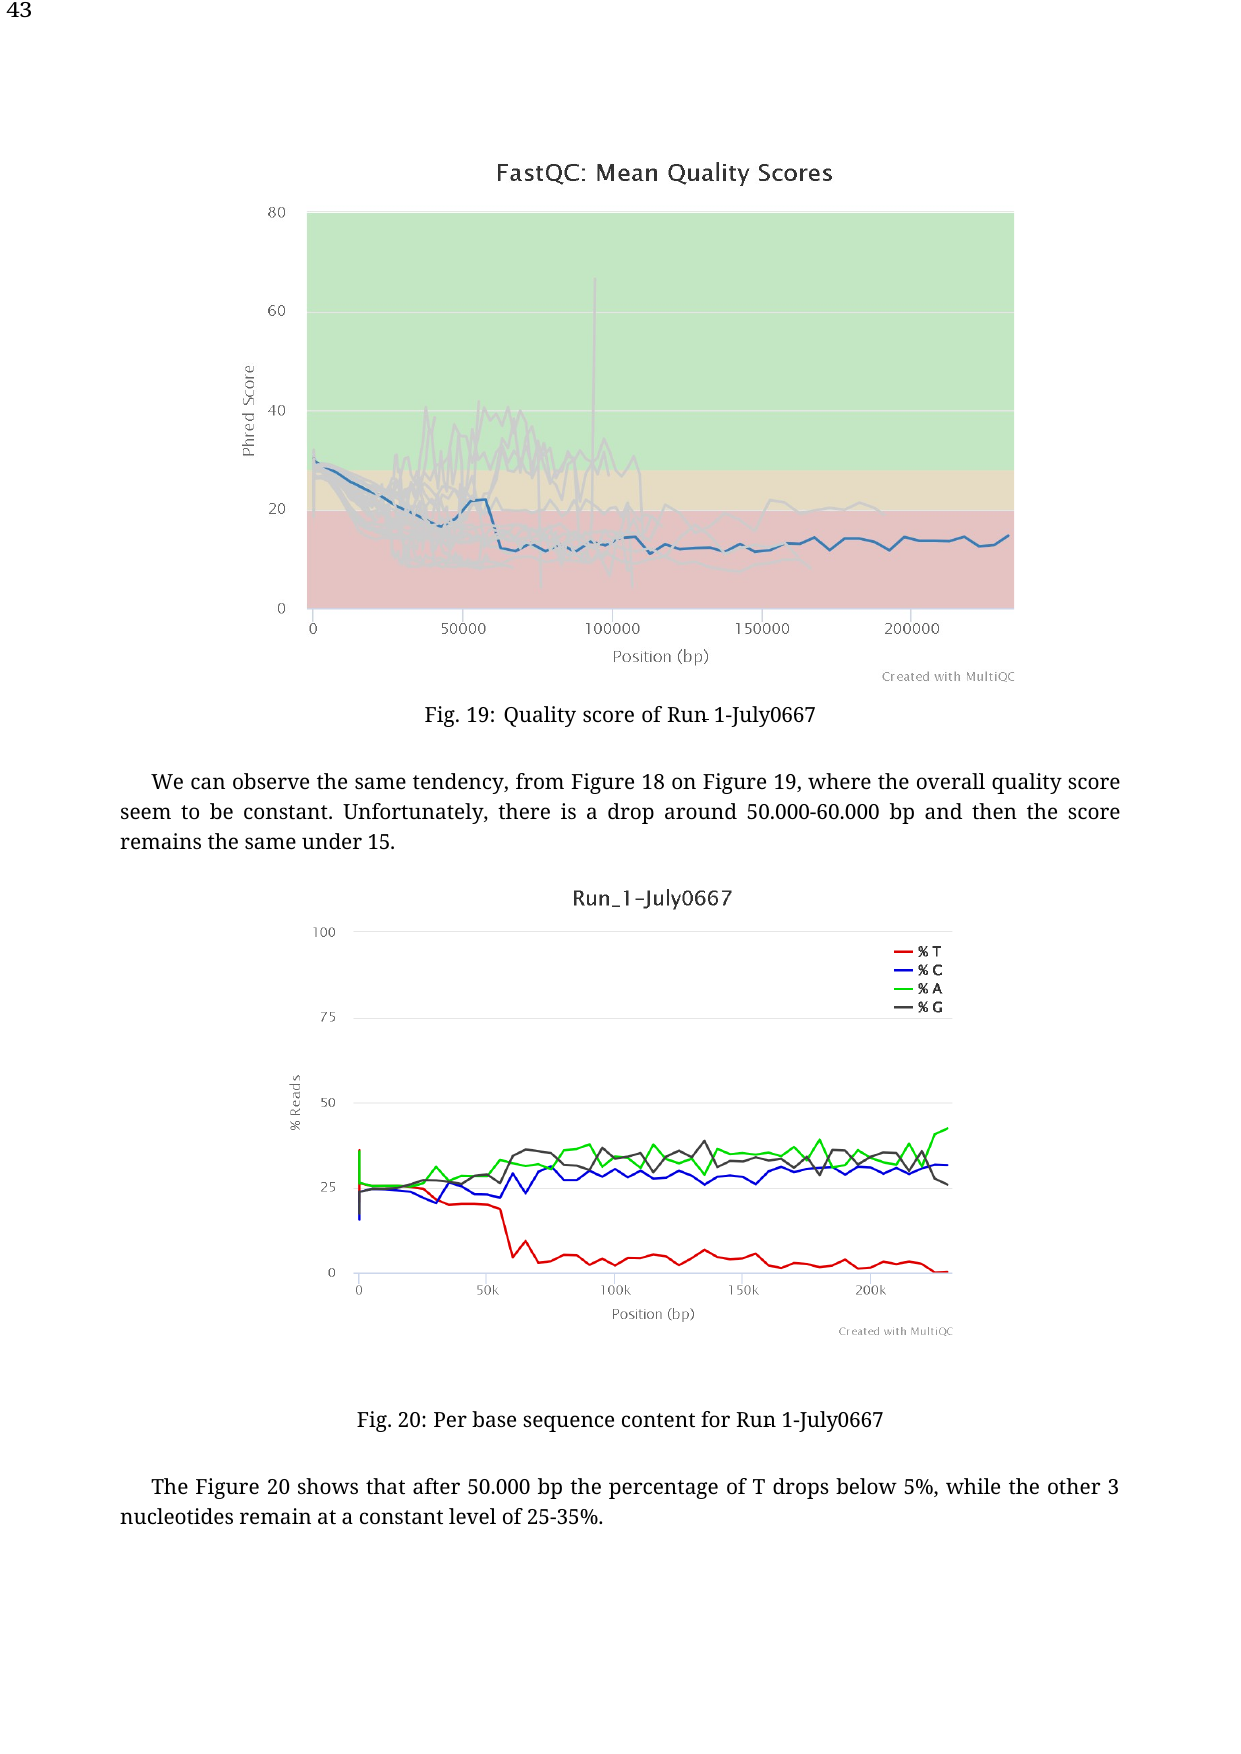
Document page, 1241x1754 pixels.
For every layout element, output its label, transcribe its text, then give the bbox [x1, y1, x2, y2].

picture [289, 889, 953, 1336]
text Fig. 20: Per base sequence content for Run 1-July0667 [99, 1405, 1141, 1434]
text We can observe the same tendency, from Figure 18 on Figure 19, where the overall quality score seem to be constant. Unfortunately, there is a drop around 50.000-60.000 bp and then the score remains the same under 15. [120, 767, 1121, 855]
picture [242, 162, 1015, 682]
text Fig. 19: Quality score of Run 1-July0667 [99, 701, 1141, 729]
text The Figure 20 shows that after 50.000 bp the percentage of T drops below 5%, while the other 3 nucleotides remain at a constant level of 25-35%. [120, 1472, 1120, 1530]
